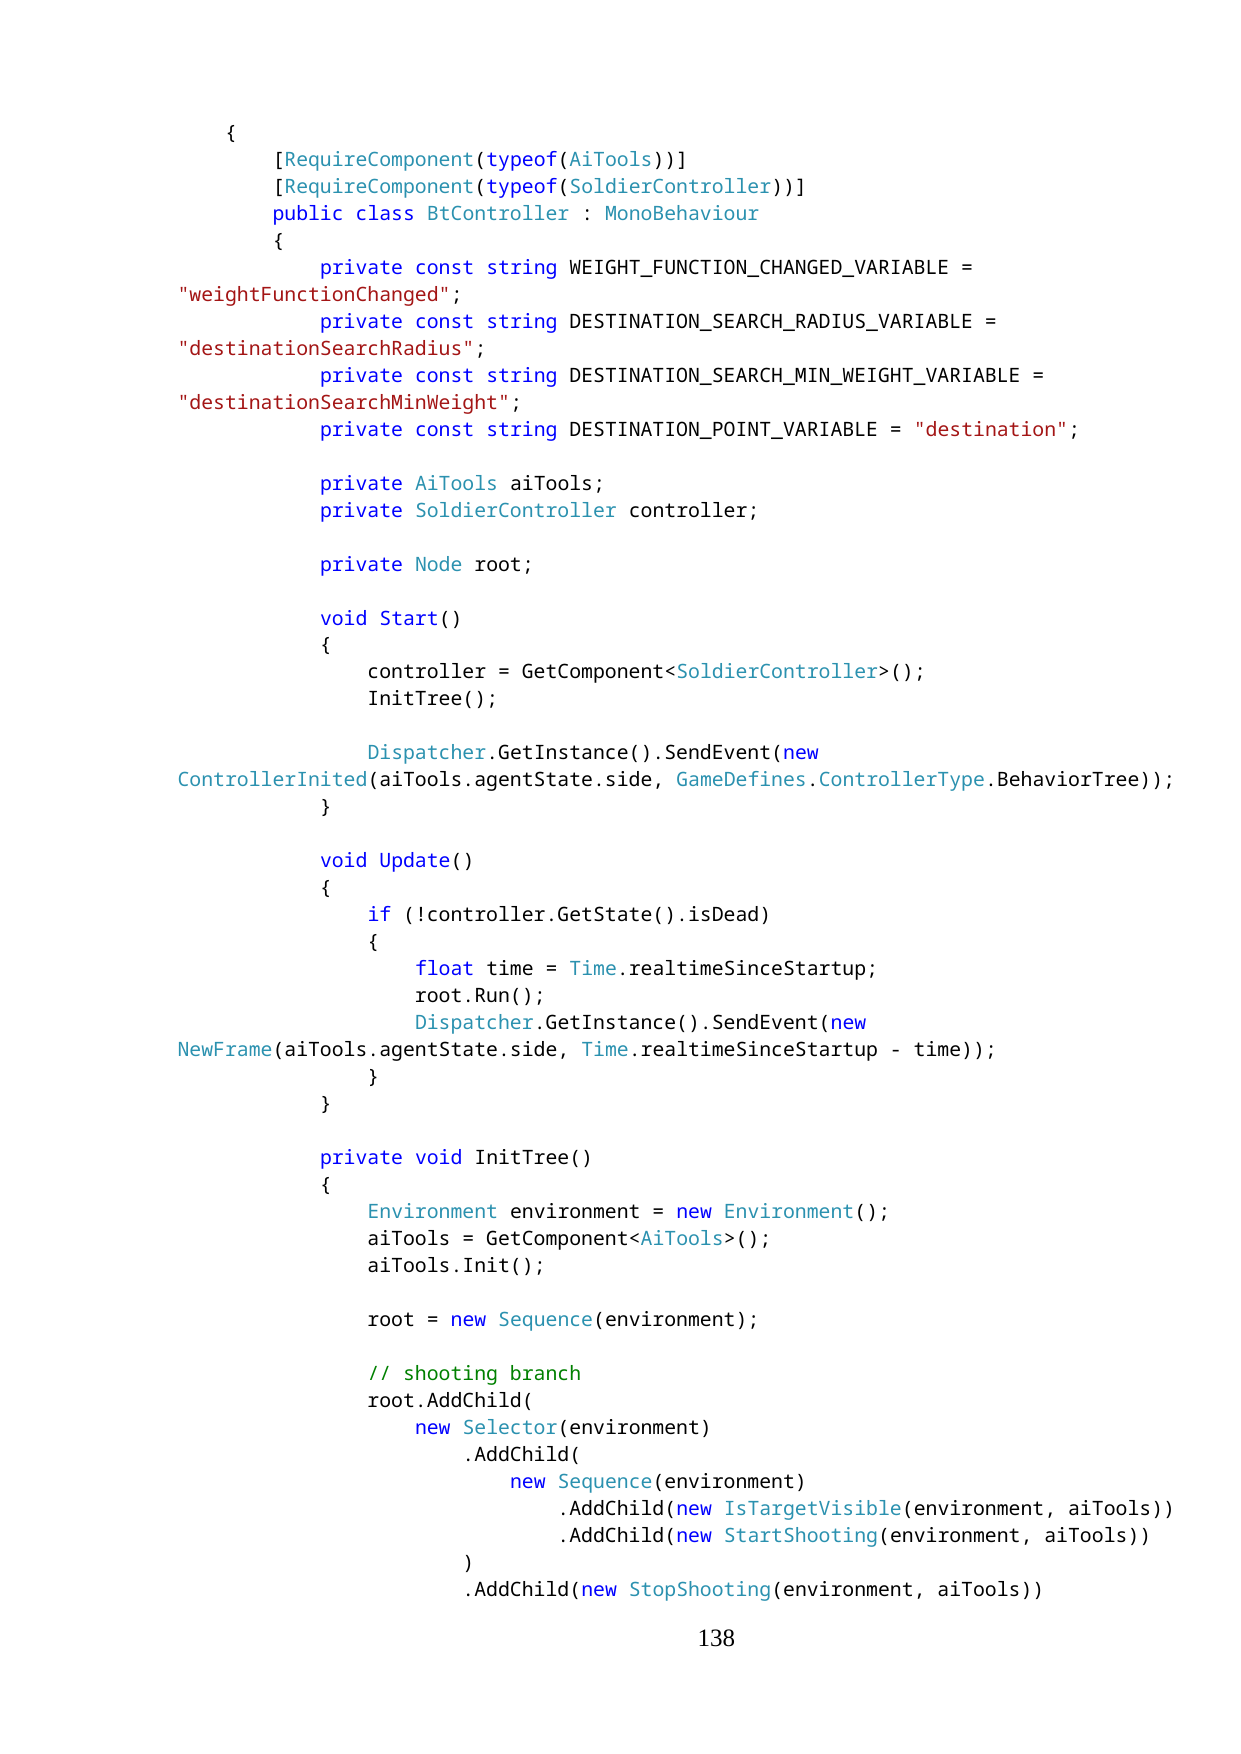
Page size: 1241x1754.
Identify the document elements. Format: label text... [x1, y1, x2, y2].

text { [177, 226, 1181, 253]
text aiTools = GetComponent<AiTools>(); [177, 1224, 1181, 1251]
text void Update() [177, 847, 1181, 873]
text private SoldierController controller; [177, 496, 1181, 523]
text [177, 1494, 1181, 1521]
text controller = GetComponent<SoldierController>(); [177, 658, 1181, 685]
text new Selector(environment) [177, 1413, 1181, 1440]
text private const string DESTINATION_SEARCH_MIN_WEIGHT_VARIABLE = "destinationSearchMinWeight"; [177, 361, 1181, 415]
text ) [177, 1548, 1181, 1575]
text } [177, 1062, 1181, 1089]
text float time = Time.realtimeSinceStartup; [177, 954, 1181, 981]
text root.Run(); [177, 981, 1181, 1008]
text [RequireComponent(typeof(SoldierController))] [177, 172, 1181, 199]
text root.AddChild( [177, 1386, 1181, 1413]
text void Start() [177, 604, 1181, 631]
text Environment environment = new Environment(); [177, 1197, 1181, 1224]
text private void InitTree() [177, 1143, 1181, 1170]
text { [177, 118, 1181, 145]
text // shooting branch [177, 1359, 1181, 1386]
text private const string WEIGHT_FUNCTION_CHANGED_VARIABLE = "weightFunctionChanged"; [177, 253, 1181, 307]
text Dispatcher.GetInstance().SendEvent(new NewFrame(aiTools.agentState.side, Time.realtimeSinceStartup - time)); [177, 1008, 1181, 1062]
text { [177, 631, 1181, 658]
text .AddChild(new StopShooting(environment, aiTools)) [177, 1575, 1181, 1602]
text { [177, 1170, 1181, 1197]
text private Node root; [177, 550, 1181, 577]
text private const string DESTINATION_POINT_VARIABLE = "destination"; [177, 415, 1181, 442]
text .AddChild(new StartShooting(environment, aiTools)) [177, 1521, 1181, 1548]
text private const string DESTINATION_SEARCH_RADIUS_VARIABLE = "destinationSearchRadius"; [177, 307, 1181, 361]
text private AiTools aiTools; [177, 469, 1181, 496]
text .AddChild( [177, 1440, 1181, 1467]
text [RequireComponent(typeof(AiTools))] [177, 145, 1181, 172]
text Dispatcher.GetInstance().SendEvent(new ControllerInited(aiTools.agentState.side, GameDefines.ControllerType.BehaviorTree)); [177, 739, 1181, 793]
text { [177, 927, 1181, 954]
text root = new Sequence(environment); [177, 1305, 1181, 1332]
text if (!controller.GetState().isDead) [177, 901, 1181, 927]
text public class BtController : MonoBehaviour [177, 199, 1181, 226]
text { [177, 873, 1181, 901]
text aiTools.Init(); [177, 1251, 1181, 1278]
text } [177, 793, 1181, 819]
text } [177, 1089, 1181, 1116]
text InitTree(); [177, 685, 1181, 712]
text new Sequence(environment) [177, 1467, 1181, 1494]
